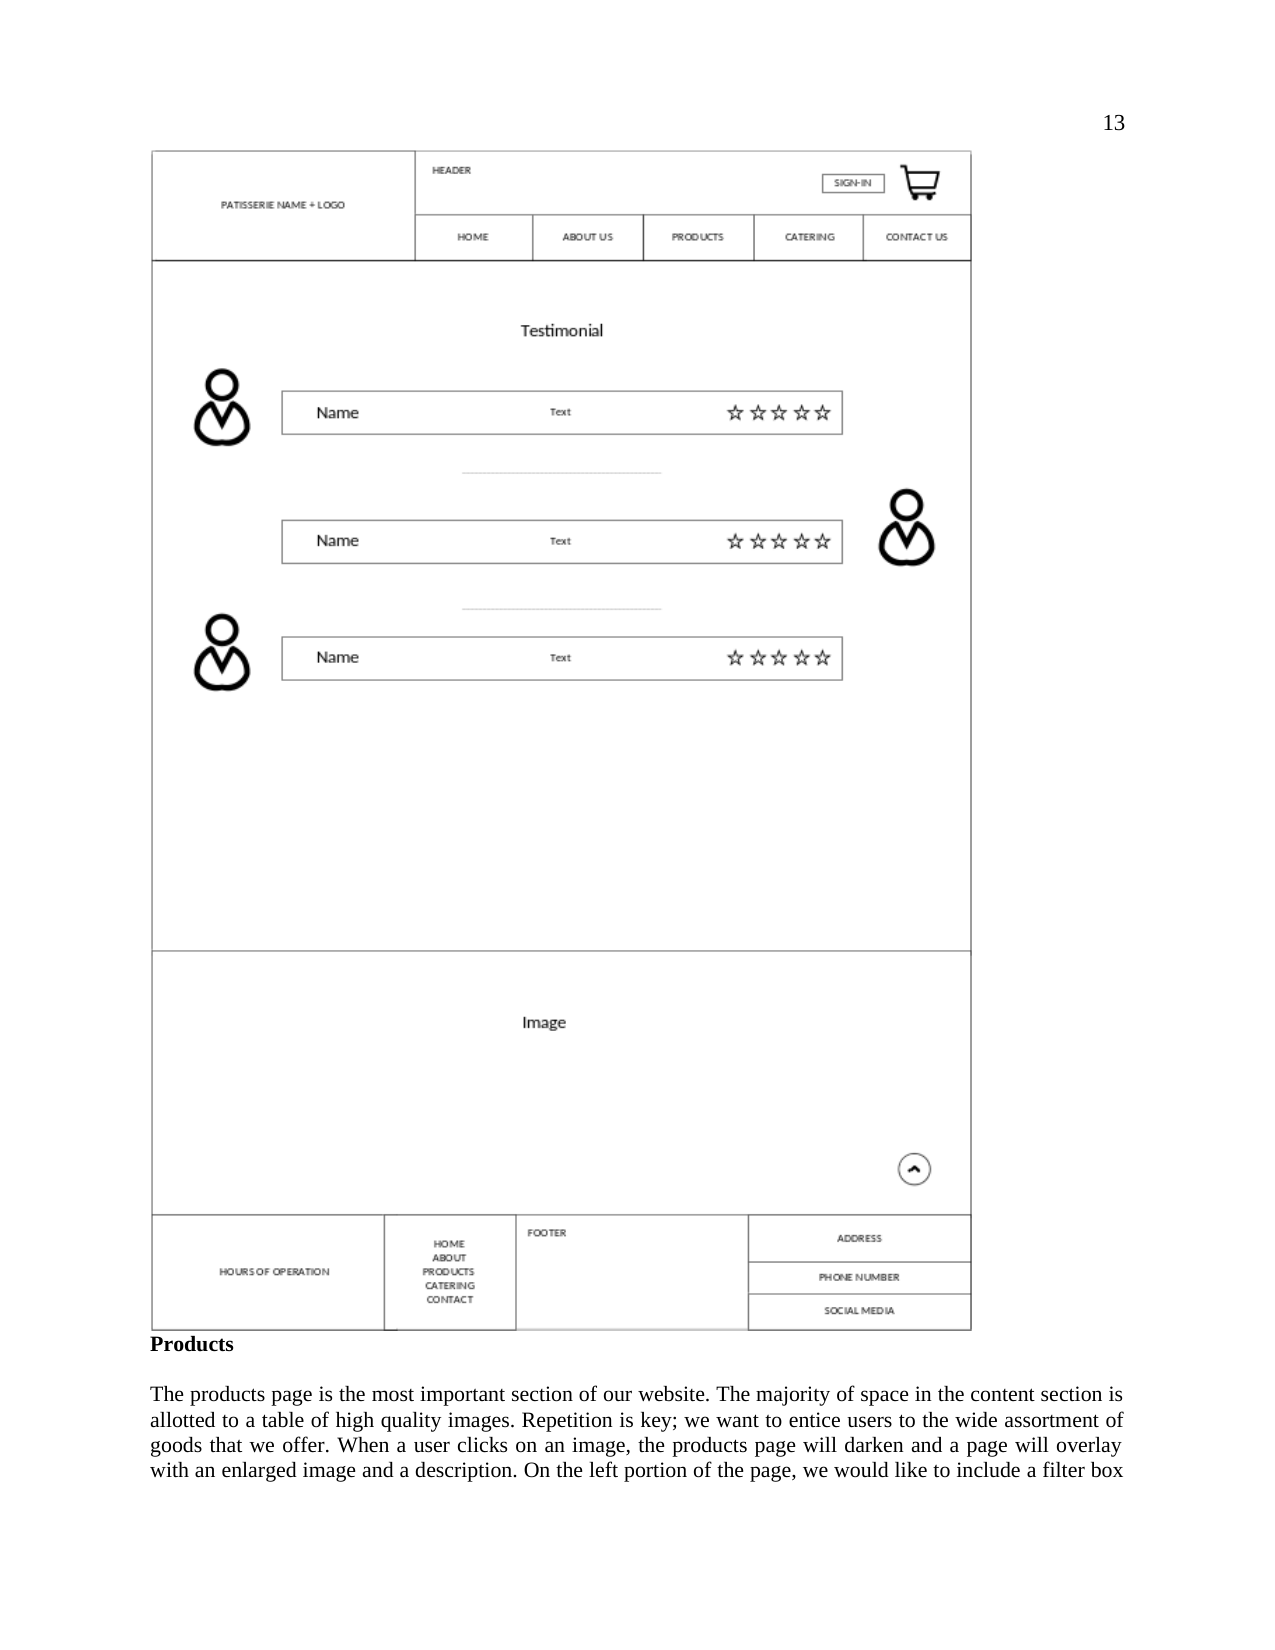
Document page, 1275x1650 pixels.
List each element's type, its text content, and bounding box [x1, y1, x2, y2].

text Products [150, 1331, 1125, 1356]
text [150, 1381, 1125, 1482]
